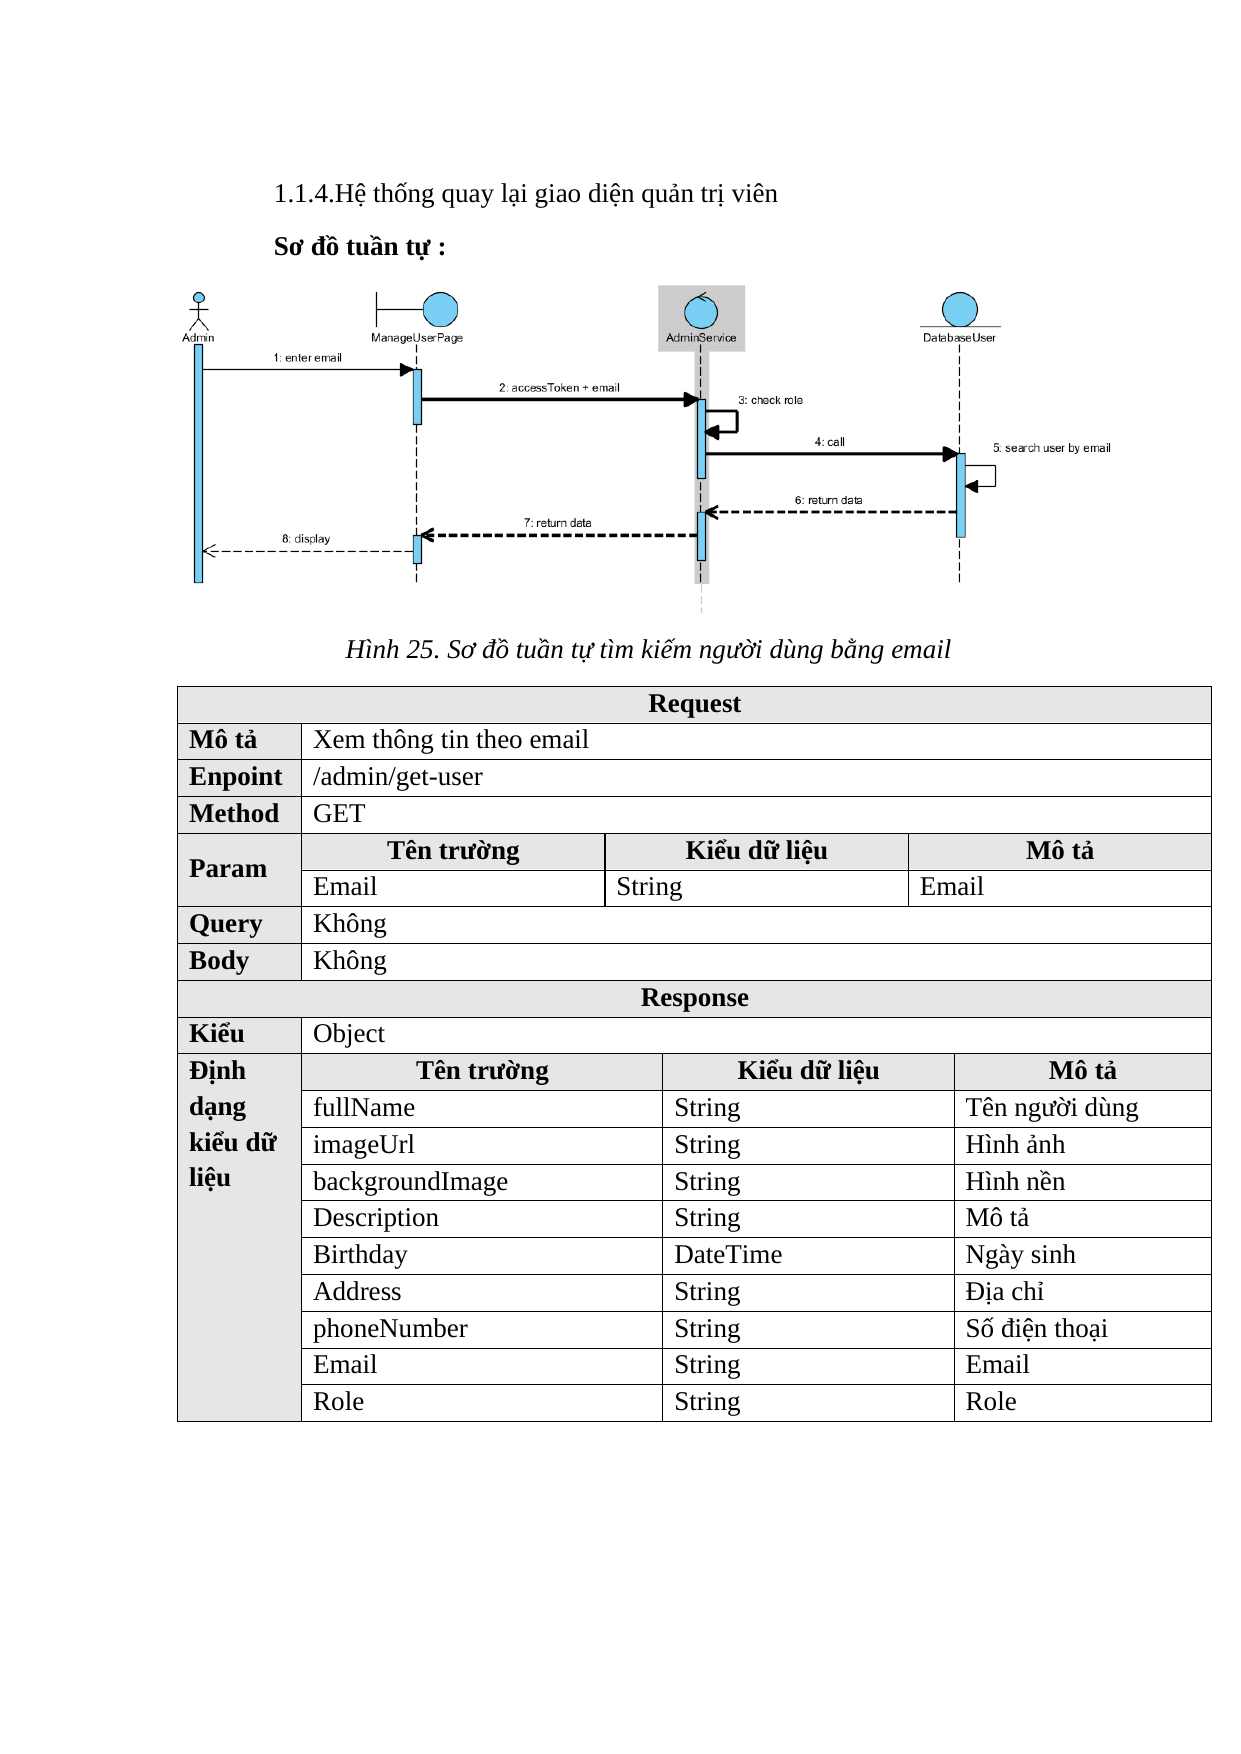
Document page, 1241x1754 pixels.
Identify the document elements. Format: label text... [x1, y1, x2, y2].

table_cell Enpoint [178, 760, 301, 796]
table_cell Mô tả [178, 724, 301, 759]
table_cell DateTime [663, 1238, 954, 1274]
table_cell Hình ảnh [955, 1128, 1211, 1164]
table_cell /admin/get-user [302, 760, 1211, 796]
table_cell Method [178, 797, 301, 833]
table_cell GET [302, 797, 1211, 833]
table_cell Mô tả [955, 1054, 1211, 1090]
table_cell Email [302, 871, 604, 906]
table_cell Kiểu [178, 1018, 301, 1053]
table_cell Param [178, 834, 301, 906]
table_cell String [663, 1385, 954, 1421]
table_cell Query [178, 907, 301, 943]
table_cell String [663, 1128, 954, 1164]
table_cell Object [302, 1018, 1211, 1053]
table_cell Description [302, 1201, 662, 1237]
table_cell Role [302, 1385, 662, 1421]
table_cell Hình nền [955, 1165, 1211, 1200]
table_cell Kiểu dữ liệu [663, 1054, 954, 1090]
table_cell fullName [302, 1091, 662, 1127]
table_header Request [178, 687, 1211, 722]
table_cell Tên trường [302, 1054, 662, 1090]
table_cell Ngày sinh [955, 1238, 1211, 1274]
table_cell Mô tả [955, 1201, 1211, 1237]
table_cell Mô tả [909, 834, 1211, 869]
table_cell Birthday [302, 1238, 662, 1274]
text Hình 25. Sơ đồ tuần tự tìm kiếm người dùng bằng email [177, 634, 1122, 665]
table_cell Tên người dùng [955, 1091, 1211, 1127]
table_cell Tên trường [302, 834, 604, 869]
table_cell Role [955, 1385, 1211, 1421]
table_cell Response [178, 981, 1211, 1017]
table_cell String [663, 1165, 954, 1200]
table_cell Email [302, 1349, 662, 1384]
table_cell Xem thông tin theo email [302, 724, 1211, 759]
table_cell Body [178, 944, 301, 980]
table_cell String [663, 1275, 954, 1311]
table_cell String [663, 1091, 954, 1127]
table_cell String [663, 1349, 954, 1384]
table_cell String [606, 871, 908, 906]
table_cell backgroundImage [302, 1165, 662, 1200]
table_cell imageUrl [302, 1128, 662, 1164]
table_cell Kiểu dữ liệu [606, 834, 908, 869]
table_cell Email [909, 871, 1211, 906]
table_cell Định dạng kiểu dữ liệu [178, 1054, 301, 1421]
table_cell Không [302, 907, 1211, 943]
text 1.1.4.Hệ thống quay lại giao diện quản trị viên [199, 177, 1122, 208]
table_cell Email [955, 1349, 1211, 1384]
picture [177, 282, 1123, 613]
table_cell String [663, 1201, 954, 1237]
table_cell Không [302, 944, 1211, 980]
table_cell Số điện thoại [955, 1312, 1211, 1347]
table_cell phoneNumber [302, 1312, 662, 1347]
table_cell Địa chỉ [955, 1275, 1211, 1311]
text Sơ đồ tuần tự : [199, 229, 1122, 261]
table_cell String [663, 1312, 954, 1347]
table_cell Address [302, 1275, 662, 1311]
